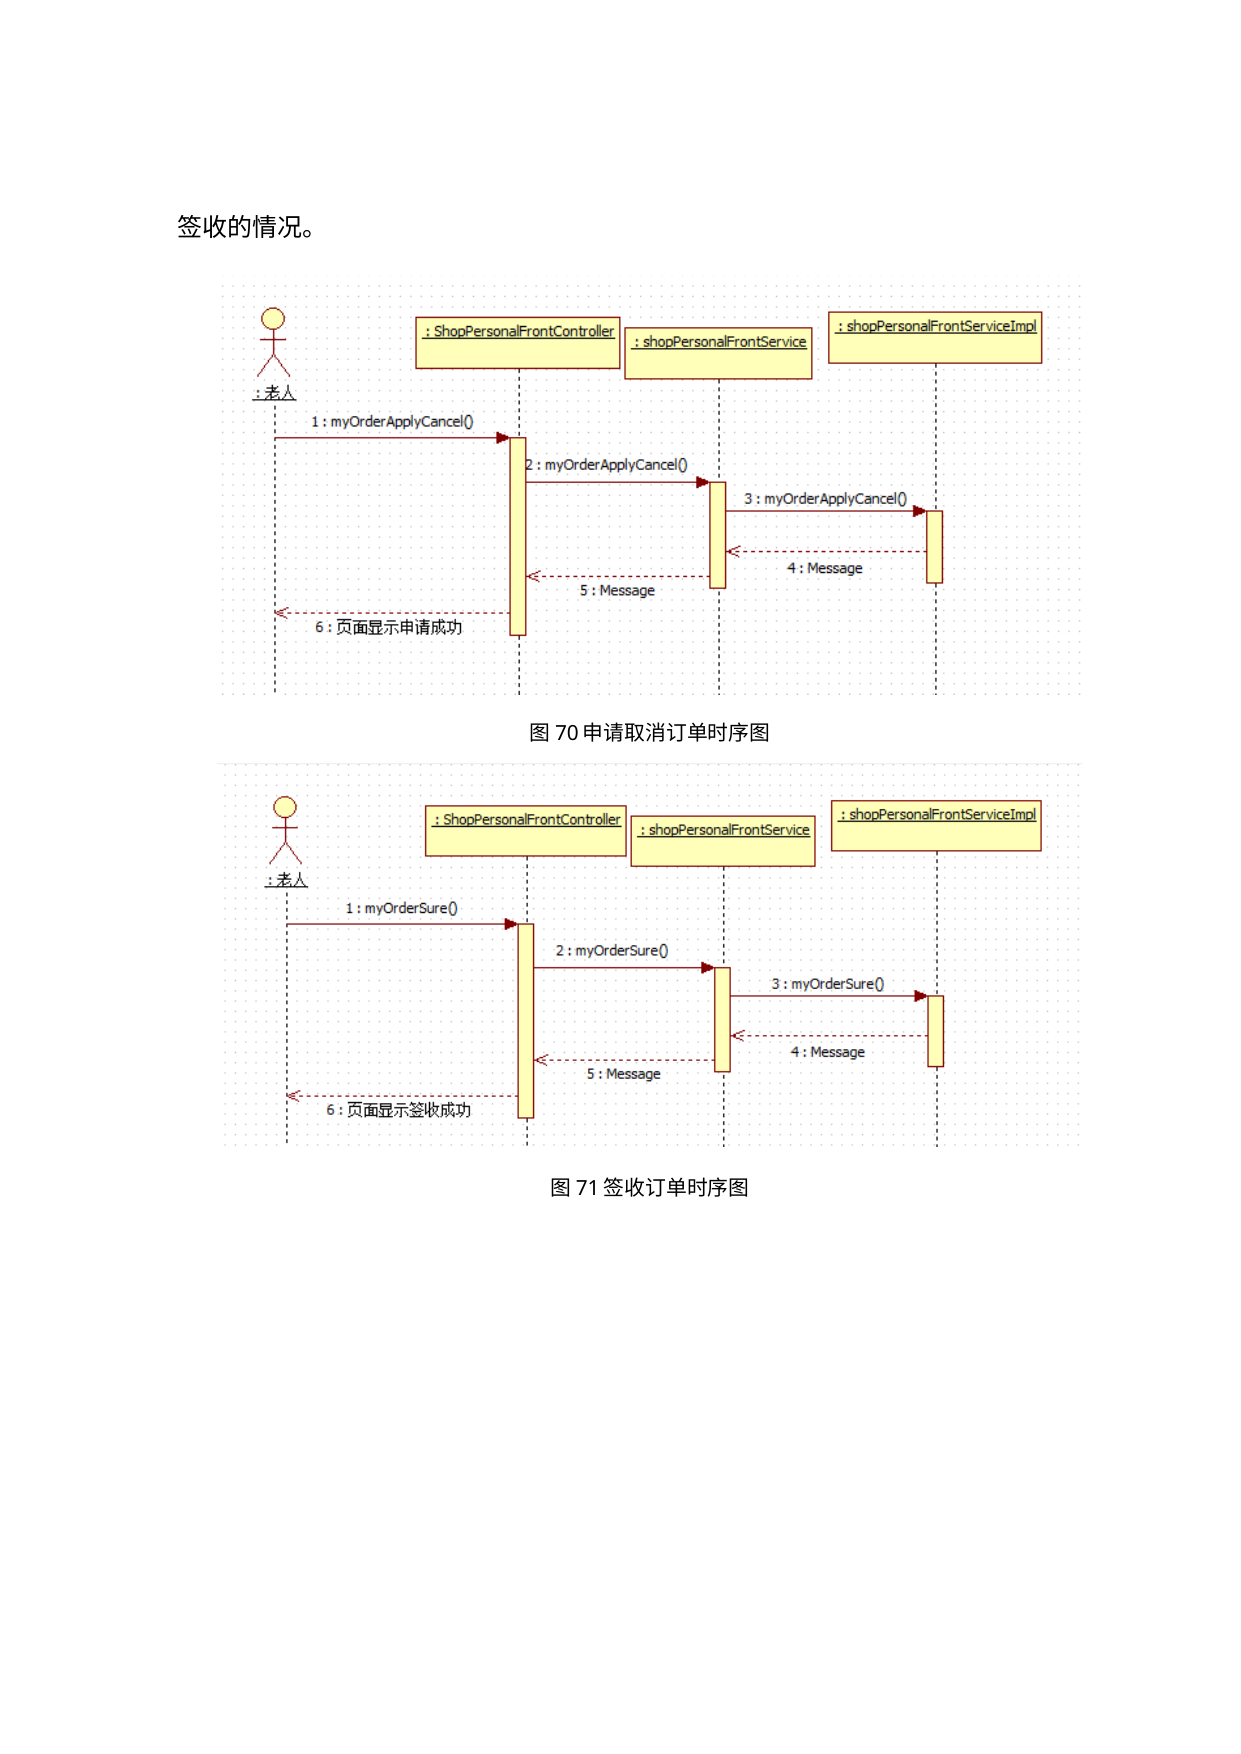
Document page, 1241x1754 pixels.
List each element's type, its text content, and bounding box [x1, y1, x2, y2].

picture [217, 276, 1083, 695]
picture [217, 763, 1083, 1147]
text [177, 193, 1122, 258]
text 图 70申请取消订单时序图 [177, 716, 1122, 748]
text 图 71签收订单时序图 [177, 1170, 1122, 1203]
